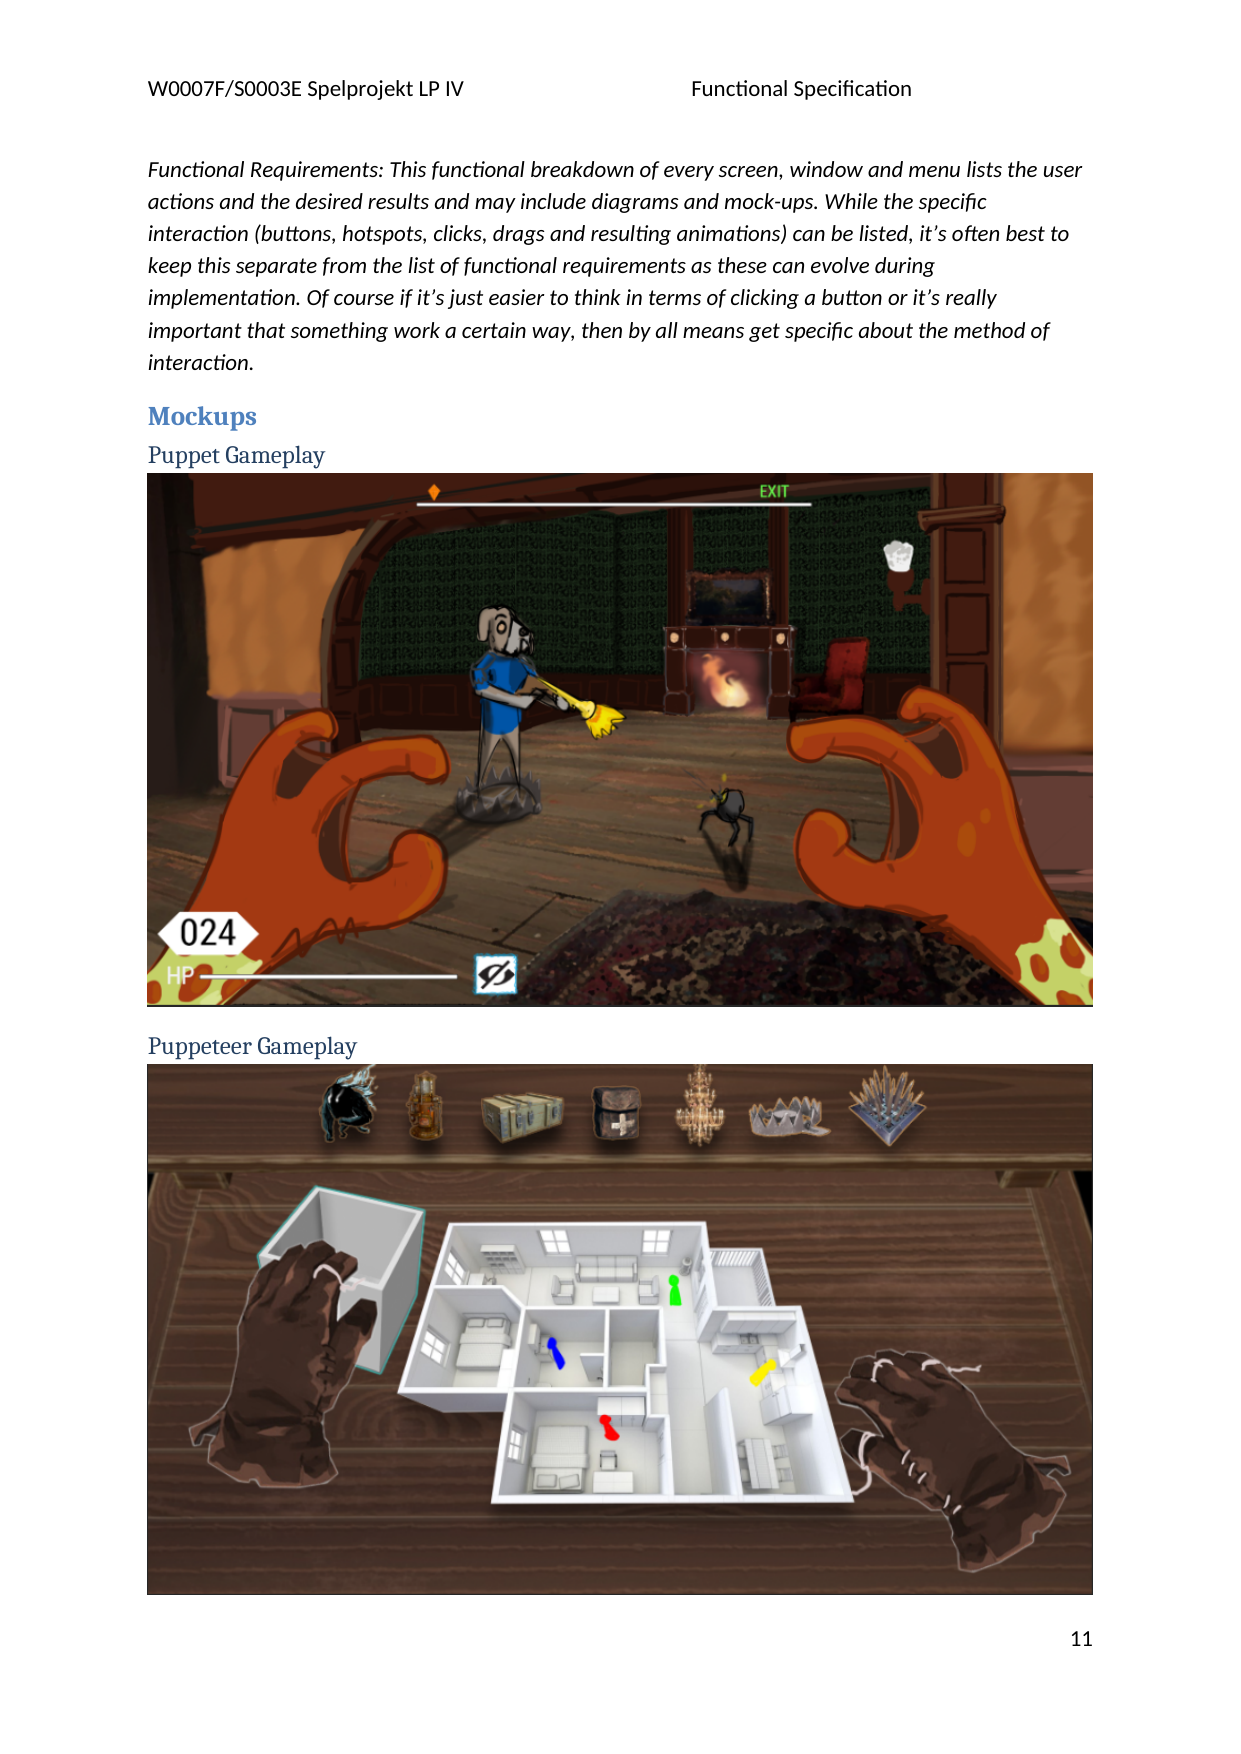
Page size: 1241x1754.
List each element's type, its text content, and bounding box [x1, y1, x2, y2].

picture [147, 473, 1093, 1007]
text Functional Requirements: This functional breakdown of every screen, window and menu lists the user actions and the desired results and may include diagrams and mock-ups. While the specific interaction (buttons, hotspots, clicks, drags and resulting animations) can be listed, it’s often best to keep this separate from the list of functional requirements as these can evolve during implementation. Of course if it’s just easier to think in terms of clicking a button or it’s really important that something work a certain way, then by all means get specific about the method of interaction. [148, 155, 1093, 376]
subtitle Puppeteer Gameplay [148, 1032, 1093, 1061]
subtitle Puppet Gameplay [148, 441, 1093, 469]
subtitle Mockups [148, 401, 1093, 432]
picture [147, 1064, 1093, 1595]
